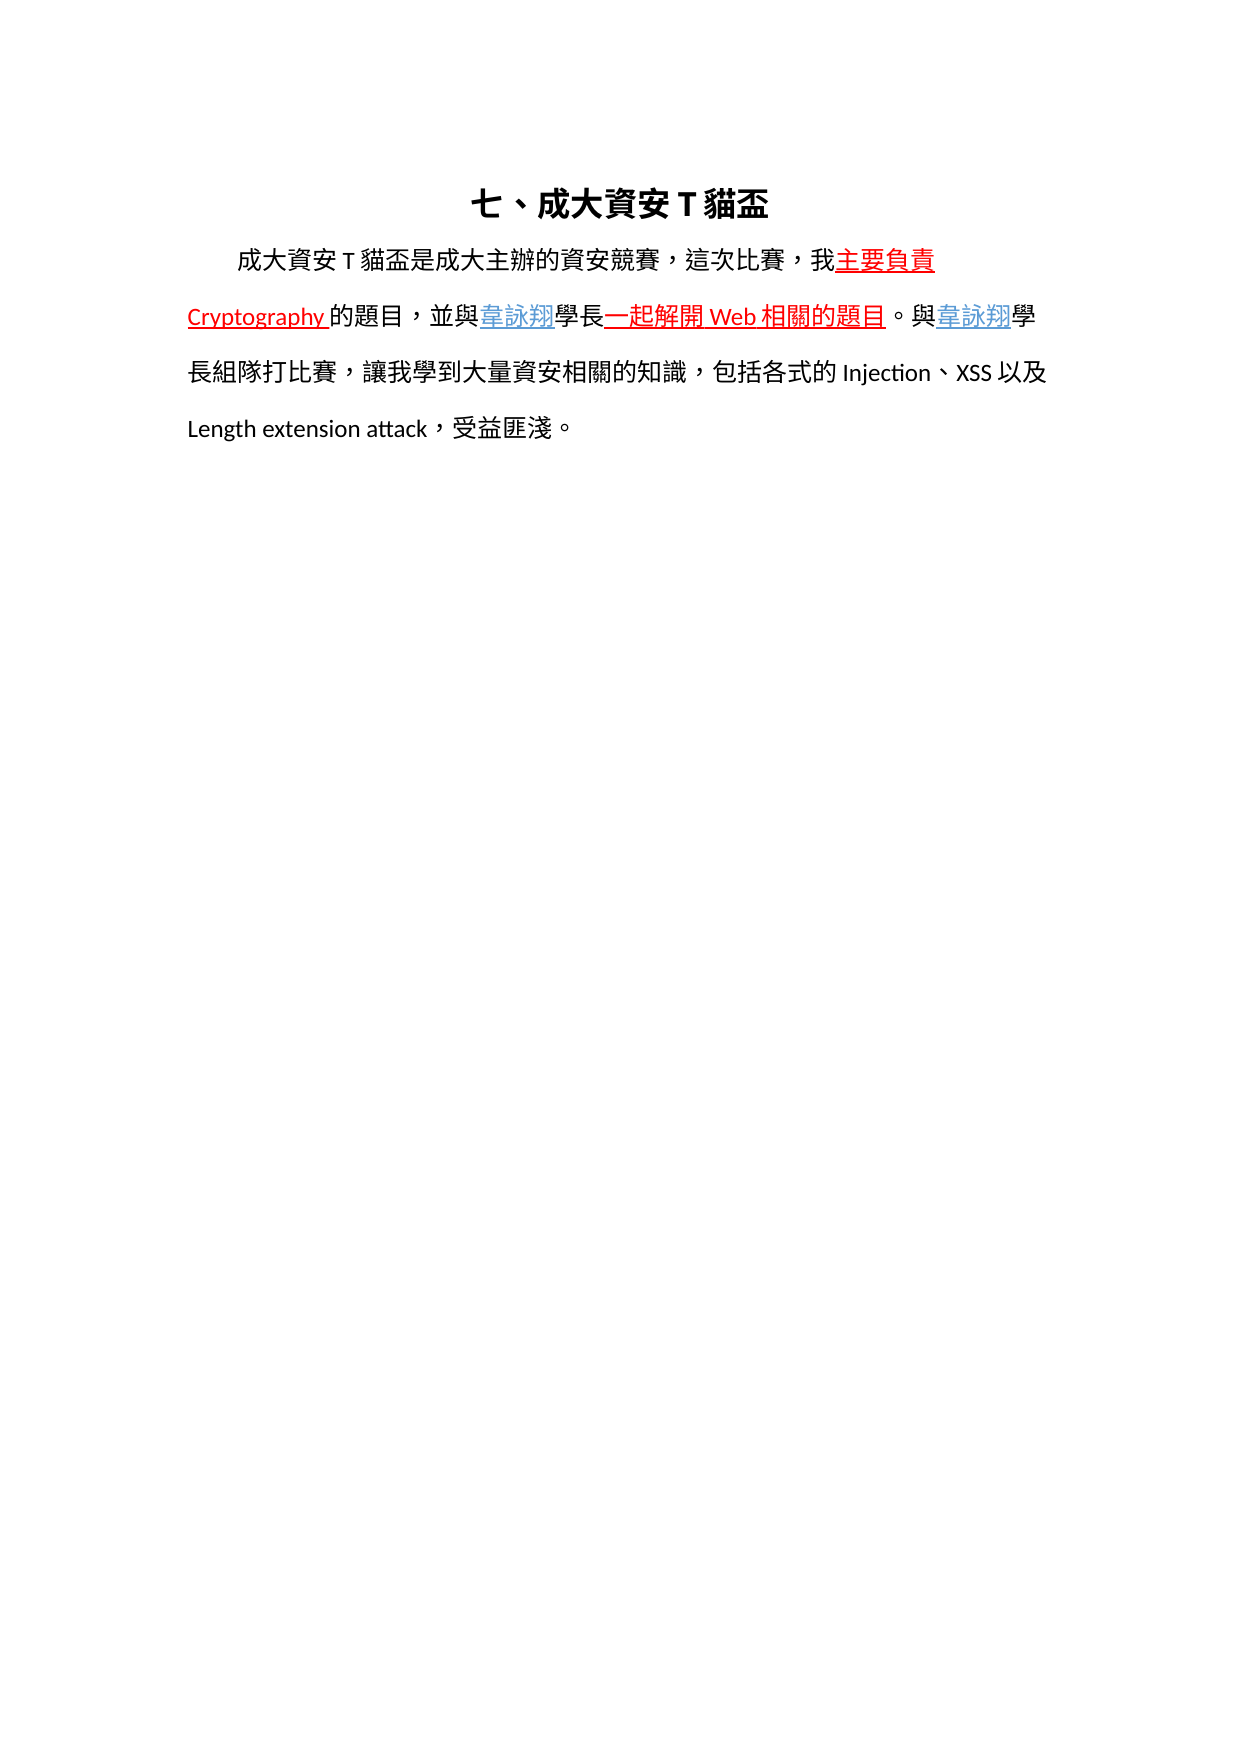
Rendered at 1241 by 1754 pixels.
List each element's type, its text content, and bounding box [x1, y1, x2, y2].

subtitle 七、成大資安T貓盃 [187, 164, 1053, 239]
text 成大資安T貓盃是成大主辦的資安競賽，這次比賽，我主要負責Cryptography的題目，並與韋詠翔學長一起解開Web相關的題目。與韋詠翔學長組隊打比賽，讓我學到大量資安相關的知識，包括各式的Injection、XSS以及Length extension attack，受益匪淺。 [187, 239, 1053, 446]
